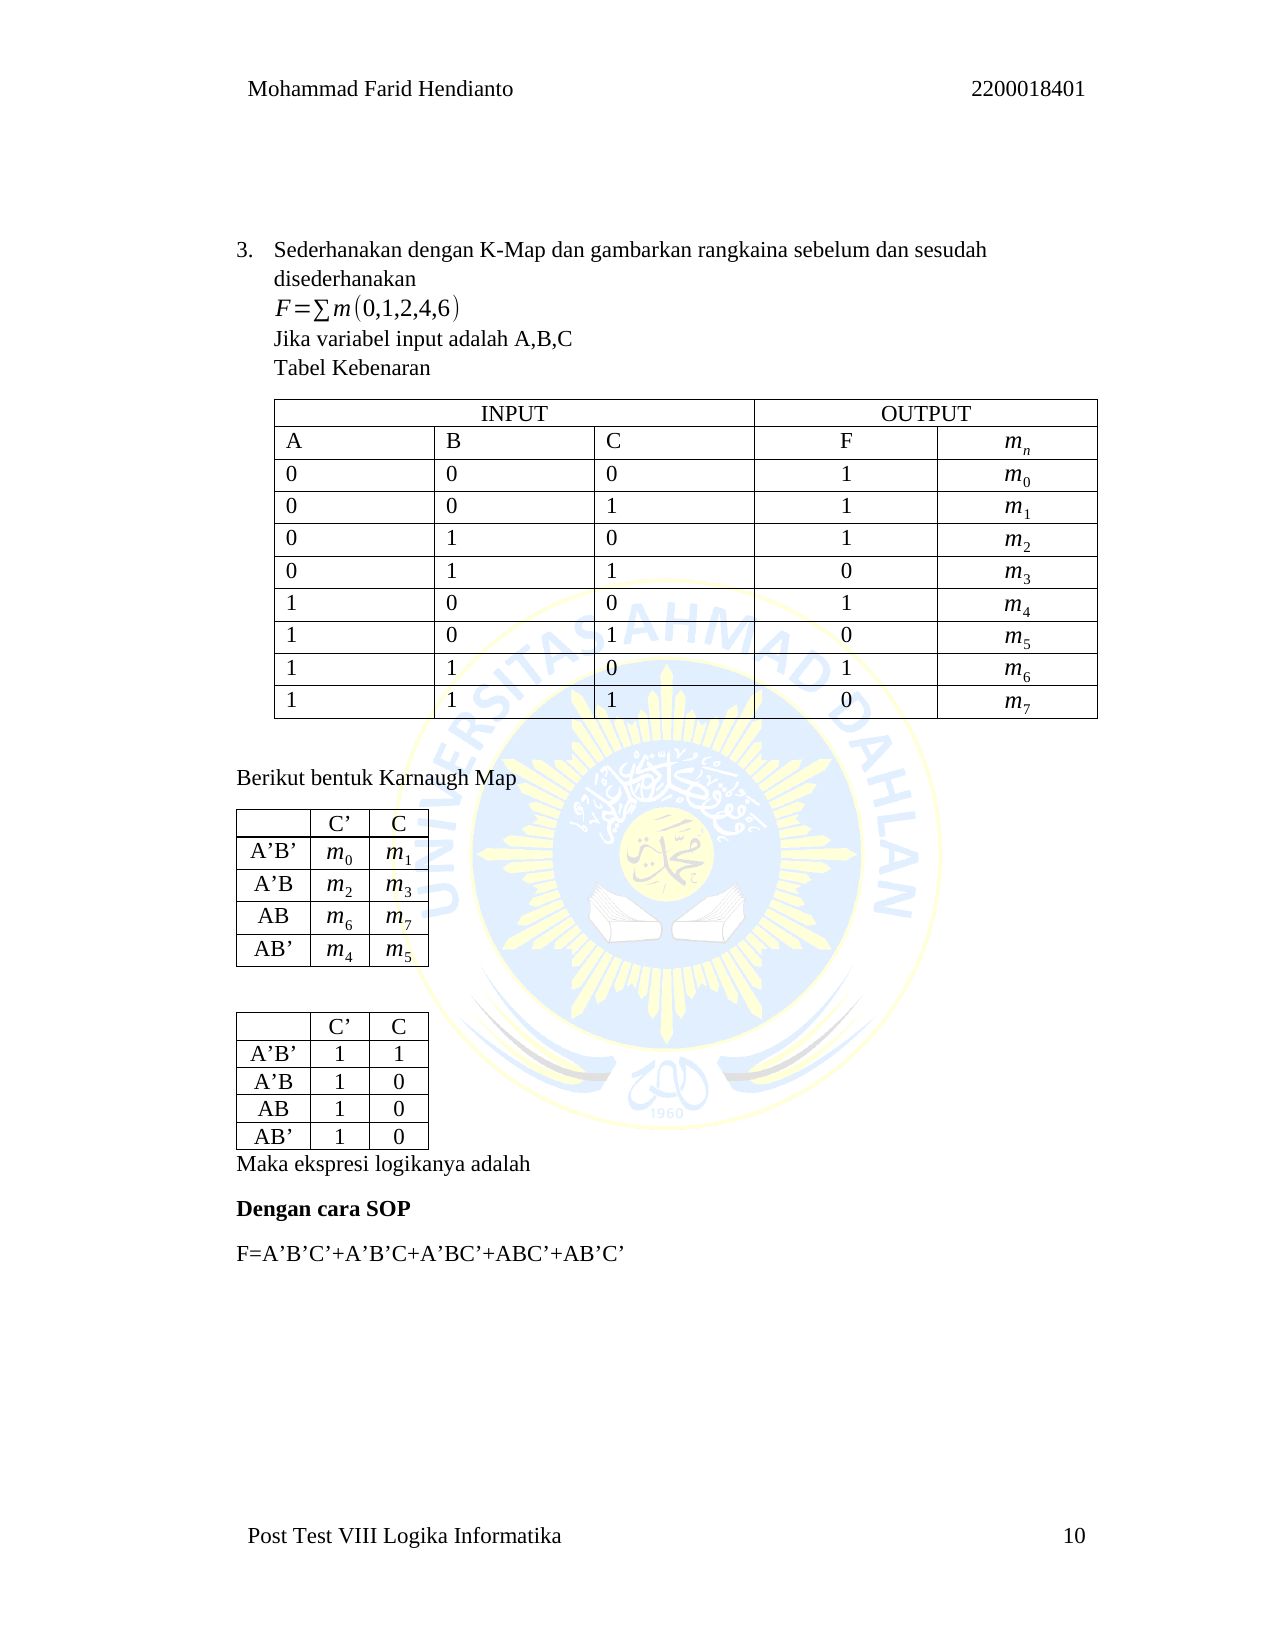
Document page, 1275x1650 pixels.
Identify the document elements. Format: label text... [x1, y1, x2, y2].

table_cell 0 [275, 492, 434, 523]
table_cell AB [237, 1095, 310, 1122]
table_cell 0 [370, 1123, 428, 1149]
table_cell A’B [237, 1068, 310, 1094]
table_cell 1 [370, 1041, 428, 1067]
list Tabel Kebenaran [274, 354, 1098, 380]
table_cell 1 [435, 654, 594, 685]
table_header C [370, 810, 428, 836]
table_cell 0 [595, 460, 754, 491]
table_cell 0 [755, 557, 937, 588]
table_cell 1 [435, 557, 594, 588]
table_cell [938, 654, 1097, 685]
table_cell 1 [435, 686, 594, 718]
text Dengan cara SOP [236, 1195, 1098, 1222]
list Jika variabel input adalah A,B,C [274, 325, 1098, 352]
table_cell [938, 557, 1097, 588]
table_cell 0 [595, 524, 754, 556]
table_cell 1 [275, 654, 434, 685]
table_cell 0 [435, 589, 594, 621]
table_cell [370, 902, 428, 933]
table_cell [938, 492, 1097, 523]
table_header C’ [311, 810, 369, 836]
table_cell [938, 460, 1097, 491]
table_cell 0 [435, 492, 594, 523]
table_cell B [435, 427, 594, 458]
table_cell AB’ [237, 935, 310, 966]
text F=A’B’C’+A’B’C+A’BC’+ABC’+AB’C’ [236, 1240, 1098, 1267]
table_cell 0 [370, 1095, 428, 1122]
table_cell 0 [435, 622, 594, 653]
text Berikut bentuk Karnaugh Map [236, 764, 1098, 790]
table_cell A’B’ [237, 838, 310, 869]
table_cell 1 [755, 492, 937, 523]
table_header C [370, 1013, 428, 1039]
table_header [237, 1013, 310, 1039]
table_cell [938, 427, 1097, 458]
table_cell 0 [275, 460, 434, 491]
table_header OUTPUT [755, 400, 1097, 426]
table_cell 1 [755, 589, 937, 621]
table_cell 1 [435, 524, 594, 556]
table_cell 1 [595, 492, 754, 523]
table_cell 0 [435, 460, 594, 491]
table_cell 1 [311, 1041, 369, 1067]
table_cell AB’ [237, 1123, 310, 1149]
table_cell 1 [311, 1095, 369, 1122]
table_cell 1 [595, 686, 754, 718]
table_cell [938, 589, 1097, 621]
table_cell 1 [755, 524, 937, 556]
table_cell A’B’ [237, 1041, 310, 1067]
table_cell [370, 935, 428, 966]
table_cell 0 [275, 524, 434, 556]
table_cell [938, 524, 1097, 556]
table_cell F [755, 427, 937, 458]
table_cell 1 [595, 622, 754, 653]
table_cell 1 [755, 460, 937, 491]
table_cell [370, 838, 428, 869]
table_cell 0 [595, 589, 754, 621]
text Maka ekspresi logikanya adalah [236, 1150, 1098, 1176]
table_cell 0 [370, 1068, 428, 1094]
table_cell 0 [275, 557, 434, 588]
table_cell 1 [311, 1123, 369, 1149]
table_cell 1 [275, 686, 434, 718]
table_cell [311, 870, 369, 901]
table_header [237, 810, 310, 836]
table_cell A [275, 427, 434, 458]
table_cell [311, 935, 369, 966]
table_header C’ [311, 1013, 369, 1039]
table_cell [938, 686, 1097, 718]
table_cell [311, 902, 369, 933]
table_cell C [595, 427, 754, 458]
table_cell 1 [755, 654, 937, 685]
table_header INPUT [275, 400, 754, 426]
table_cell 1 [311, 1068, 369, 1094]
table_cell 0 [755, 622, 937, 653]
table_cell 1 [275, 589, 434, 621]
table_cell 1 [595, 557, 754, 588]
list Sederhanakan dengan K-Map dan gambarkan rangkaina sebelum dan sesudah disederhanakan [236, 236, 1098, 291]
table_cell [938, 622, 1097, 653]
table_cell A’B [237, 870, 310, 901]
table_cell 0 [595, 654, 754, 685]
table_cell AB [237, 902, 310, 933]
table_cell [311, 838, 369, 869]
table_cell 1 [275, 622, 434, 653]
table_cell [370, 870, 428, 901]
table_cell 0 [755, 686, 937, 718]
